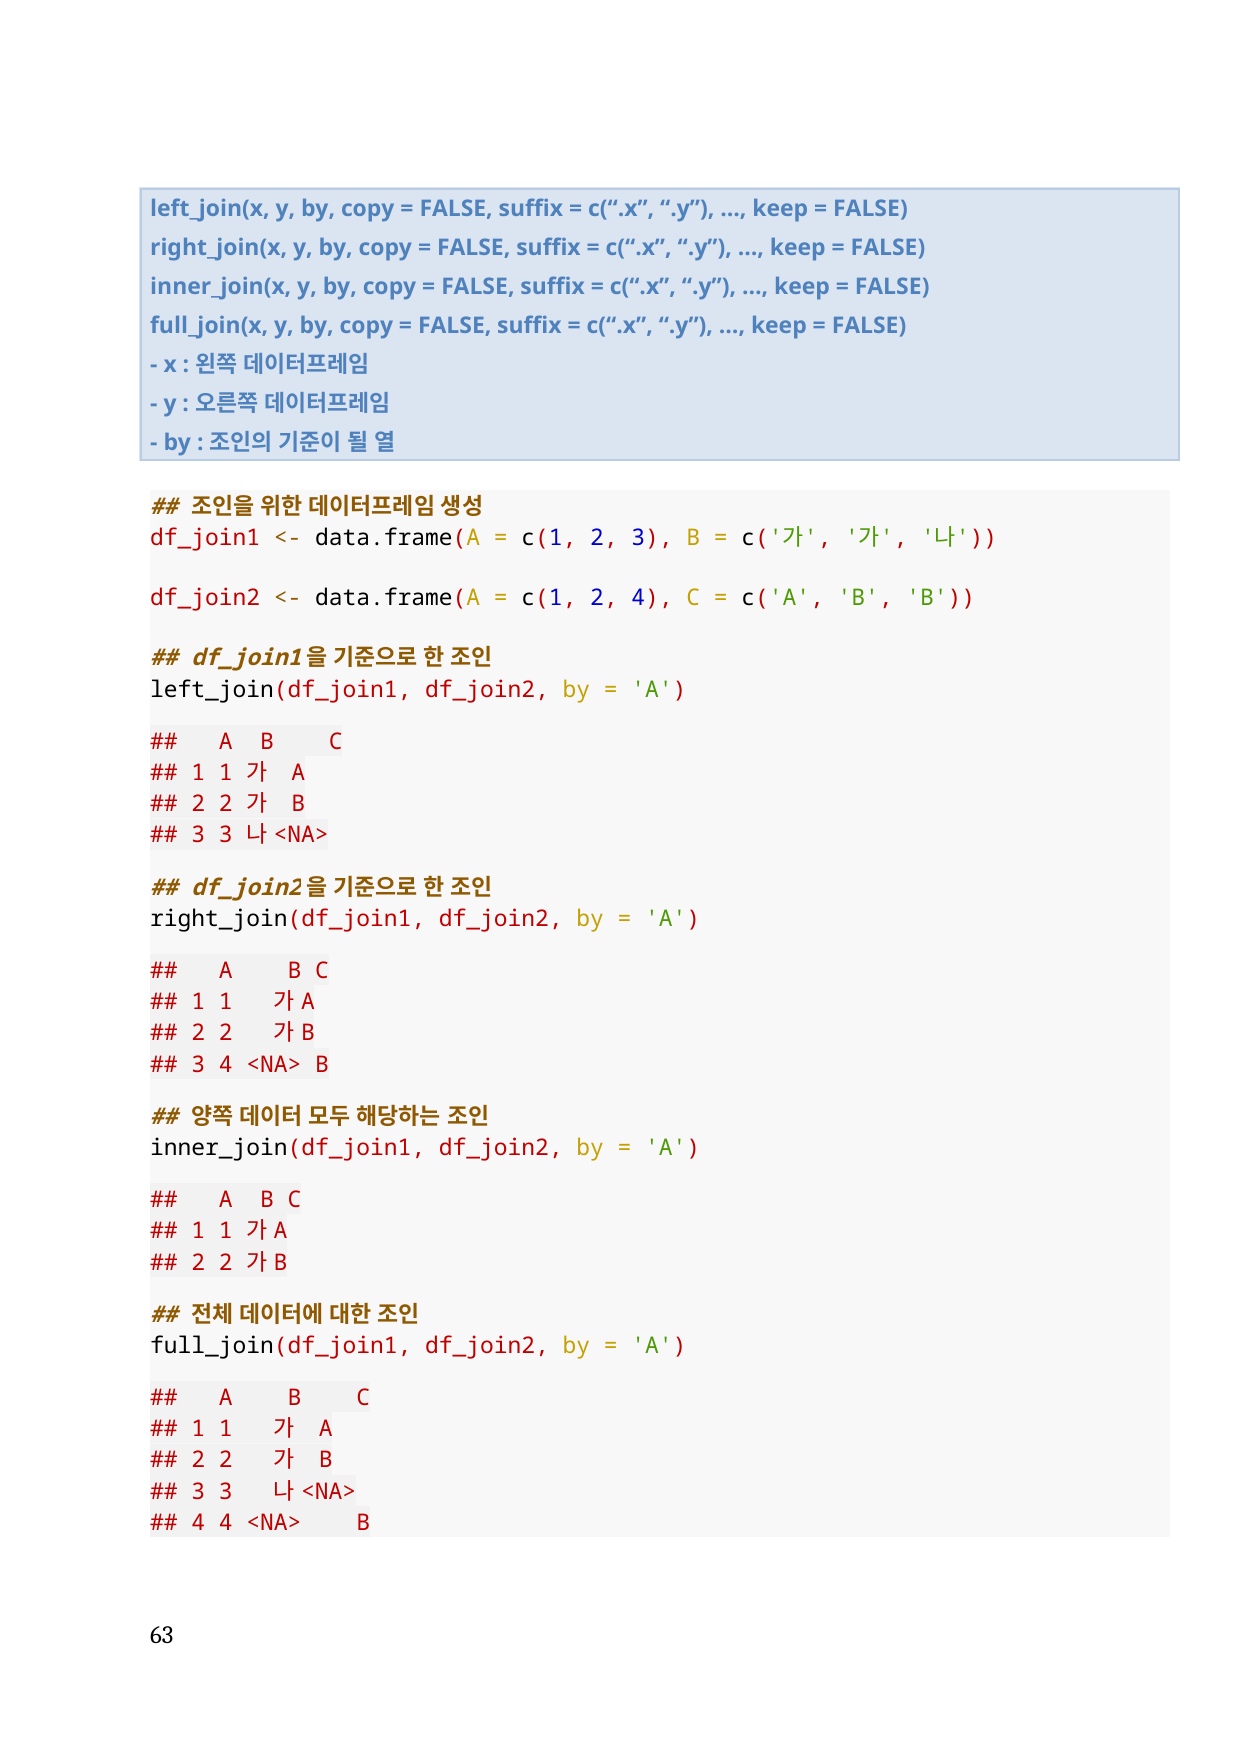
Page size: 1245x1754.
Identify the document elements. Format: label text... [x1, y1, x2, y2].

text full_join(x, y, by, copy = FALSE, suffix = c(“.x”, “.y”), …, keep = FALSE) - x : 왼쪽 데이터프레임 - y : 오른쪽 데이터프레임 - by : 조인의 기준이 될 열 [142, 305, 1178, 459]
text left_join(x, y, by, copy = FALSE, suffix = c(“.x”, “.y”), …, keep = FALSE) [142, 190, 1178, 223]
text ## A B C ## 1 1 가 A ## 2 2 가 B ## 3 3 나 <NA> [150, 725, 1170, 850]
text ## A B C ## 1 1 가 A ## 2 2 가 B ## 3 3 나 <NA> ## 4 4 <NA> B [150, 1381, 1170, 1537]
text ## A B C ## 1 1 가 A ## 2 2 가 B [287, 1183, 1170, 1277]
text ## 조인을 위한 데이터프레임 생성 df_join1 <- data.frame(A = c(1, 2, 3), B = c('가', '가', '나')) df_join2 <- data.frame(A = c(1, 2, 4), C = c('A', 'B', 'B')) ## df_join1을 기준으로 한 조인 left_join(df_join1, df_join2, by = 'A') [150, 490, 1170, 704]
text ## 양쪽 데이터 모두 해당하는 조인 inner_join(df_join1, df_join2, by = 'A') [489, 1100, 1170, 1162]
text right_join(x, y, by, copy = FALSE, suffix = c(“.x”, “.y”), …, keep = FALSE) [142, 227, 1178, 262]
text inner_join(x, y, by, copy = FALSE, suffix = c(“.x”, “.y”), …, keep = FALSE) [142, 266, 1178, 301]
text ## A B C ## 1 1 가 A ## 2 2 가 B ## 3 4 <NA> B [314, 954, 1170, 1079]
text ## df_join2을 기준으로 한 조인 right_join(df_join1, df_join2, by = 'A') [492, 871, 1170, 933]
text ## 전체 데이터에 대한 조인 full_join(df_join1, df_join2, by = 'A') [420, 1298, 1170, 1360]
